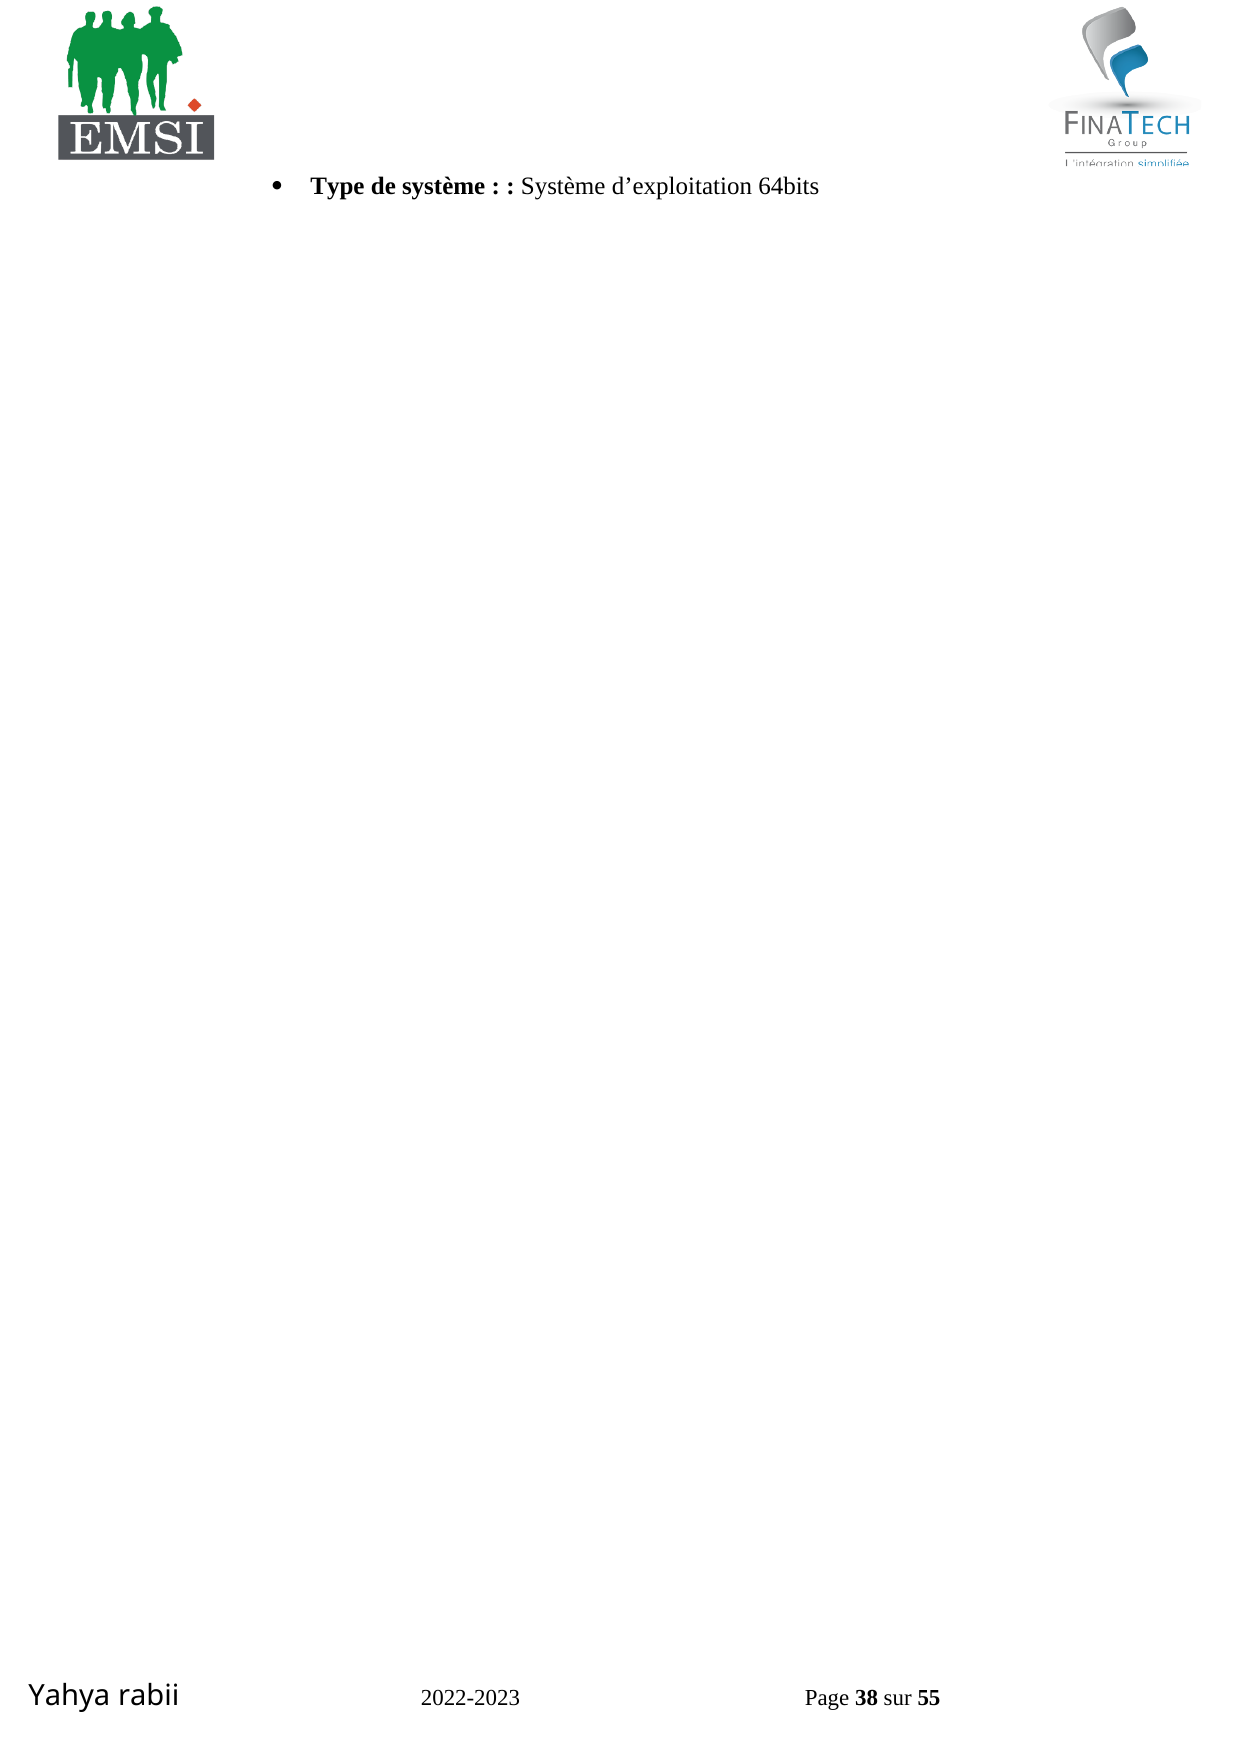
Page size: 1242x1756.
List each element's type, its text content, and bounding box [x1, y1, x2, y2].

picture [1048, 6, 1202, 167]
picture [50, 3, 220, 166]
list Type de système : : Système d’exploitation 64bits [273, 171, 1242, 199]
